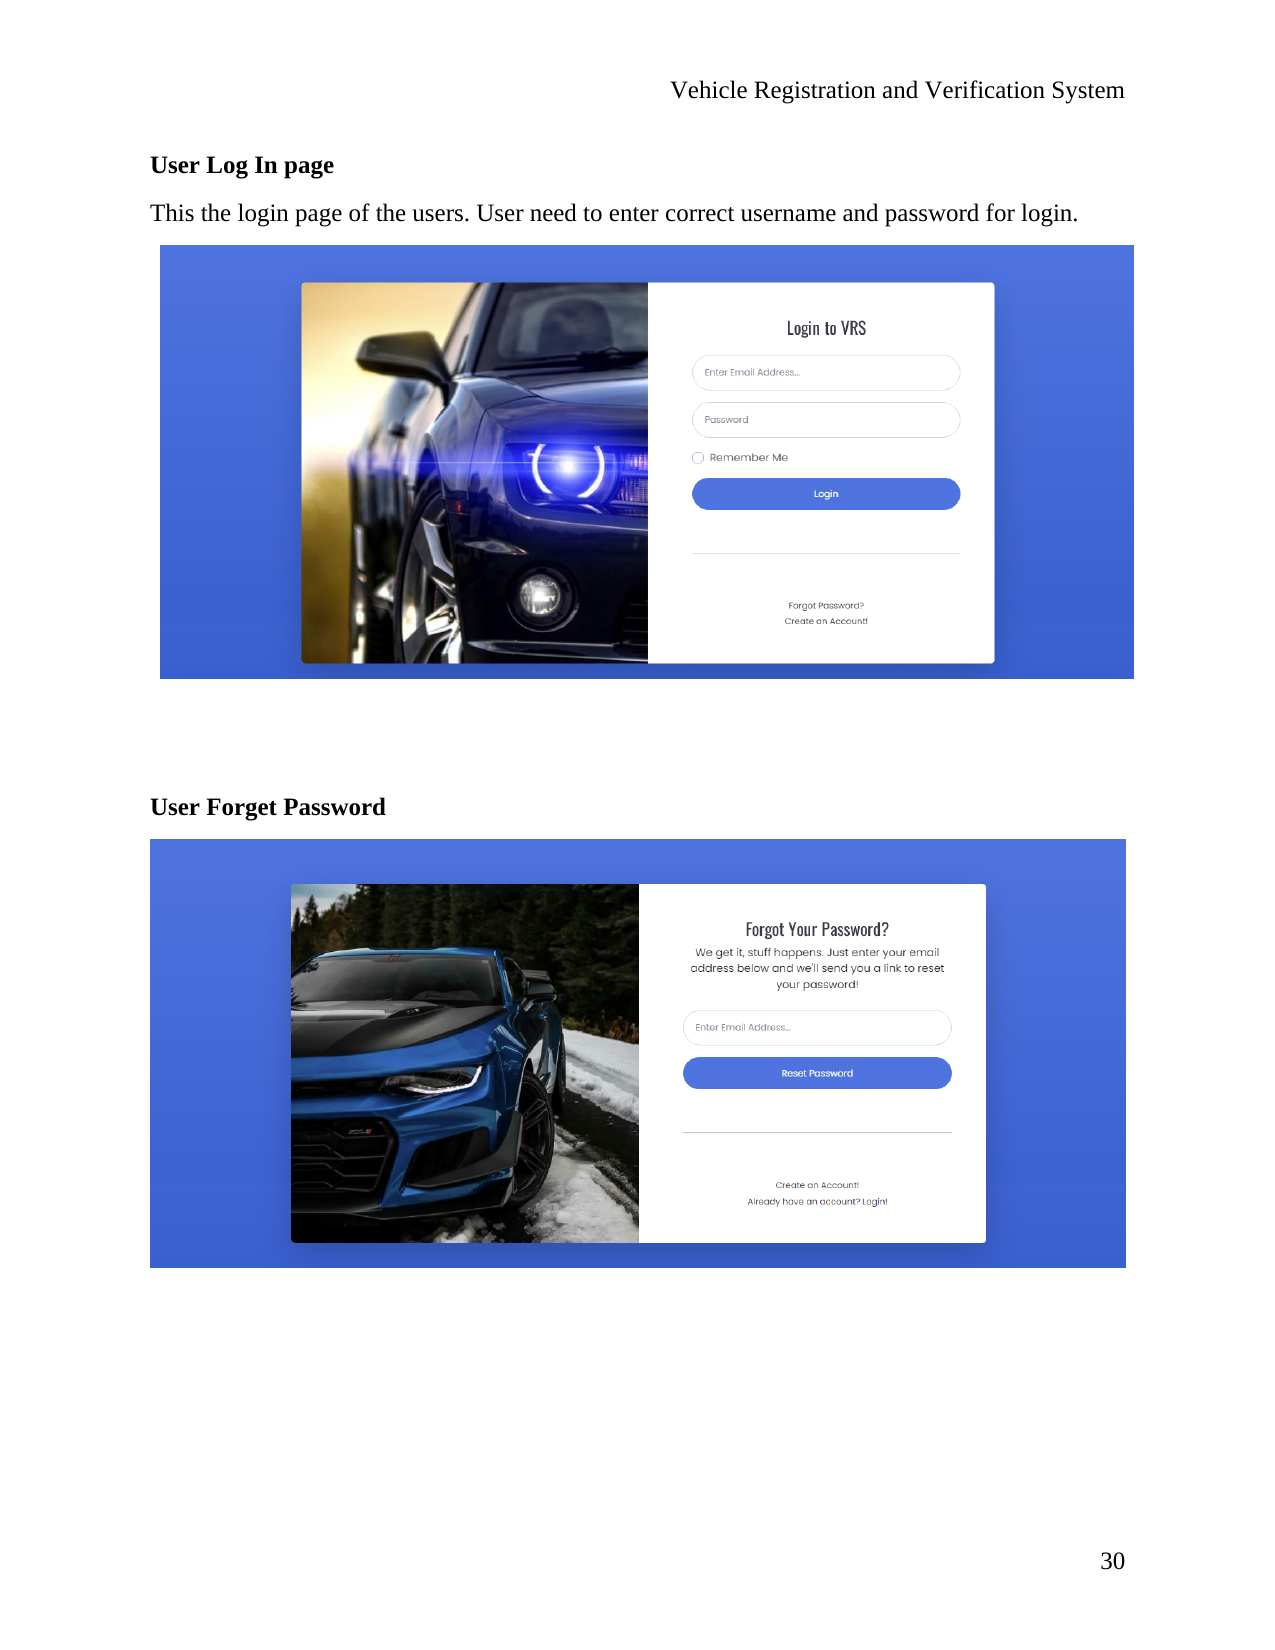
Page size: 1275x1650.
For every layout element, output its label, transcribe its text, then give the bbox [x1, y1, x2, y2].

text This the login page of the users. User need to enter correct username and password for login. [150, 198, 1125, 226]
picture [150, 839, 1126, 1268]
text User Log In page [150, 150, 1125, 179]
text User Forget Password [150, 792, 1125, 821]
picture [160, 245, 1134, 679]
